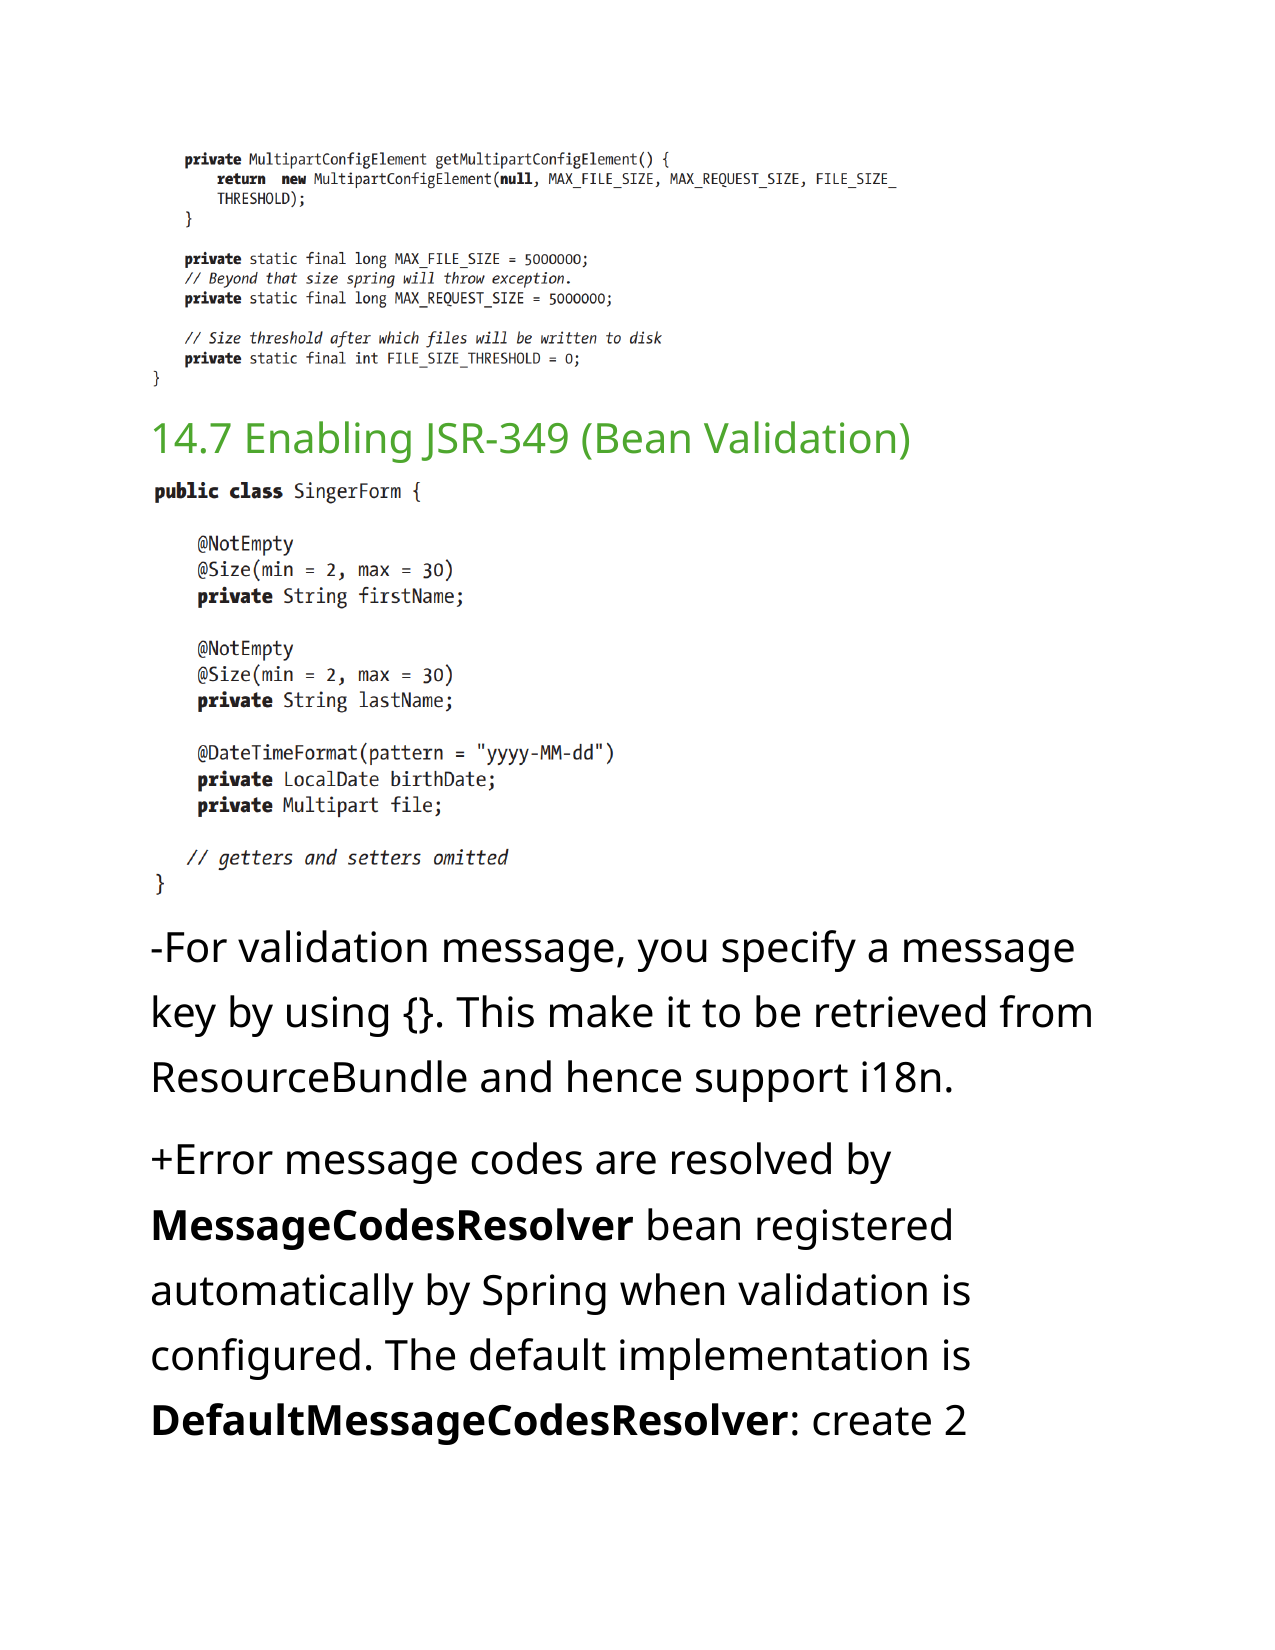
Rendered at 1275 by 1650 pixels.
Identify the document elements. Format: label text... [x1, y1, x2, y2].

picture [150, 150, 898, 388]
text -For validation message, you specify a message key by using {}. This make it to be retrieved from ResourceBundle and hence support i18n. [150, 918, 1125, 1105]
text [150, 1130, 1125, 1448]
picture [150, 482, 616, 896]
subtitle 14.7 Enabling JSR-349 (Bean Validation) [150, 409, 1125, 466]
